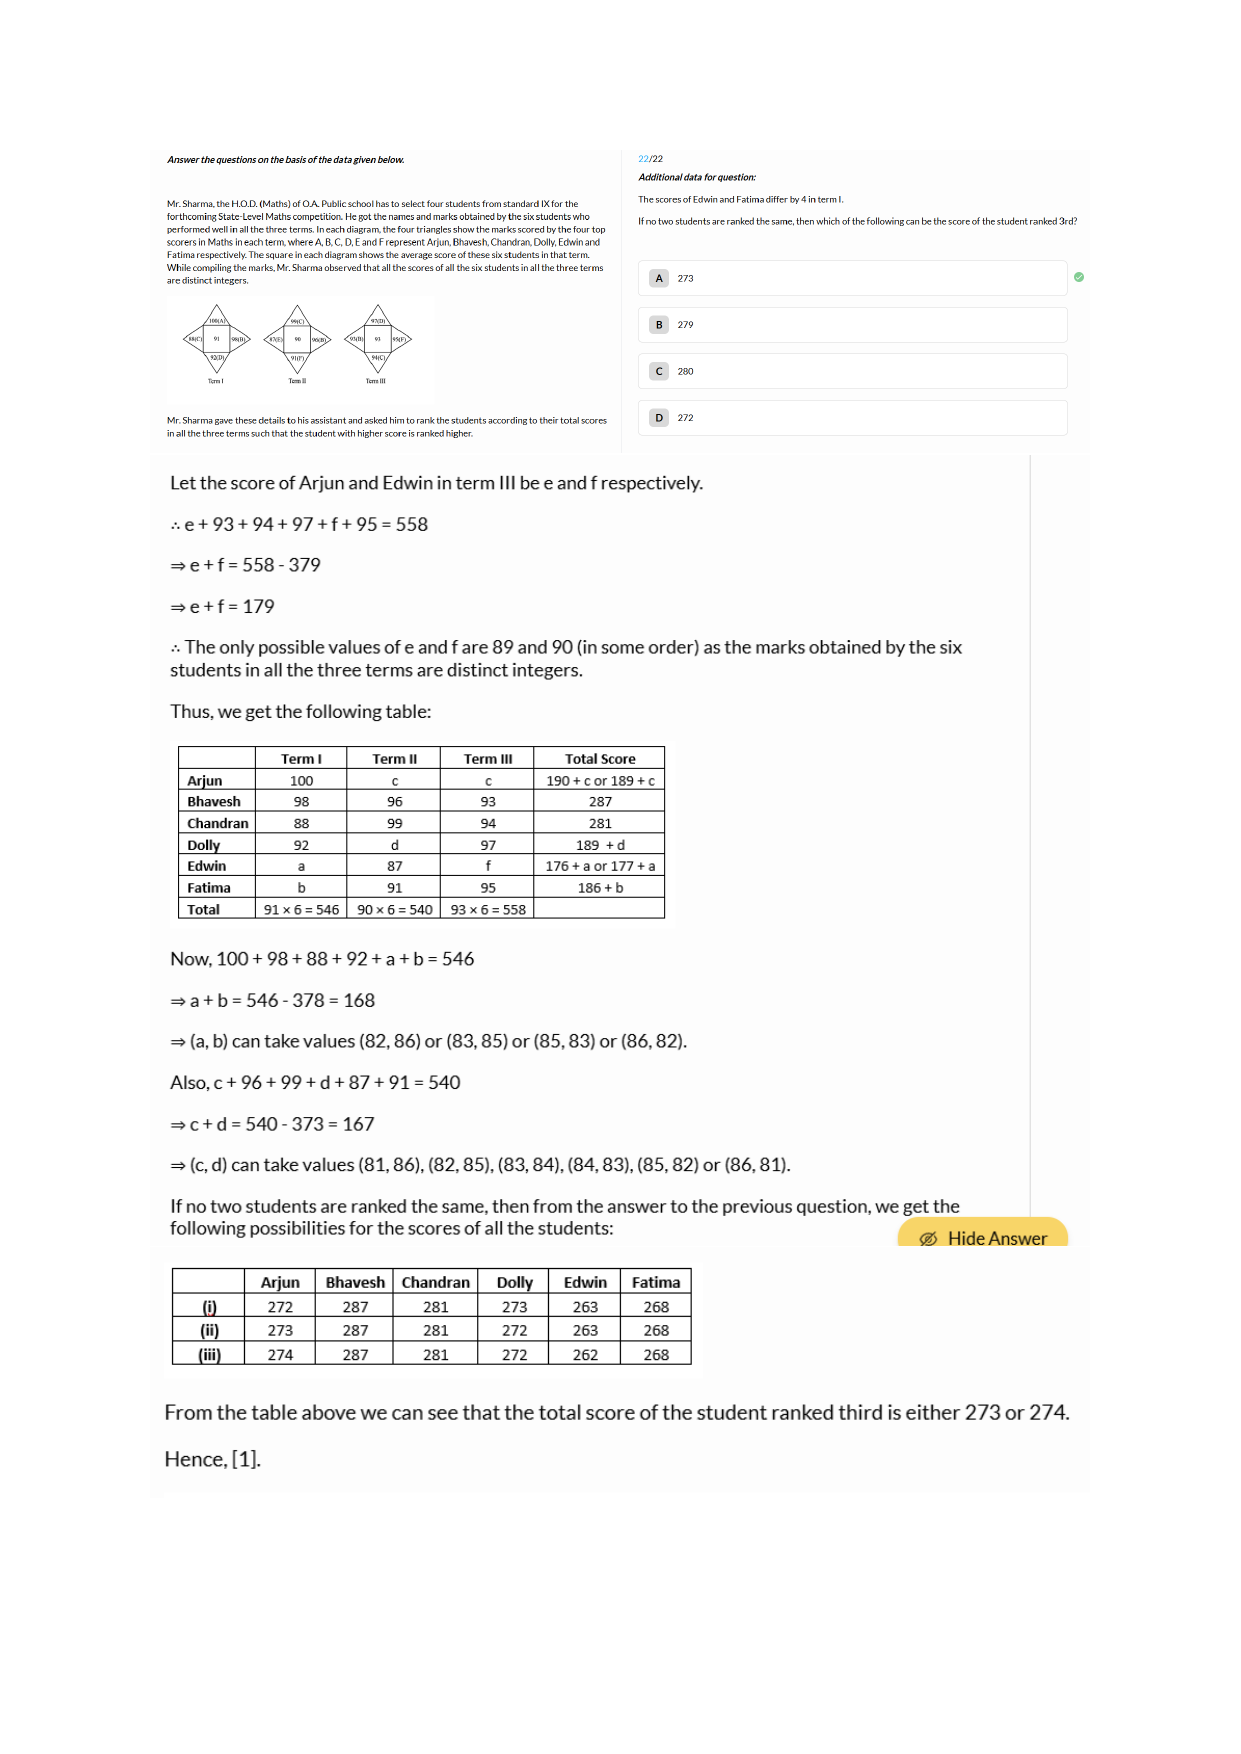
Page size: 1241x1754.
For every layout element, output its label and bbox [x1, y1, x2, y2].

picture [150, 1247, 1091, 1498]
picture [150, 455, 1091, 1246]
picture [150, 150, 1091, 453]
